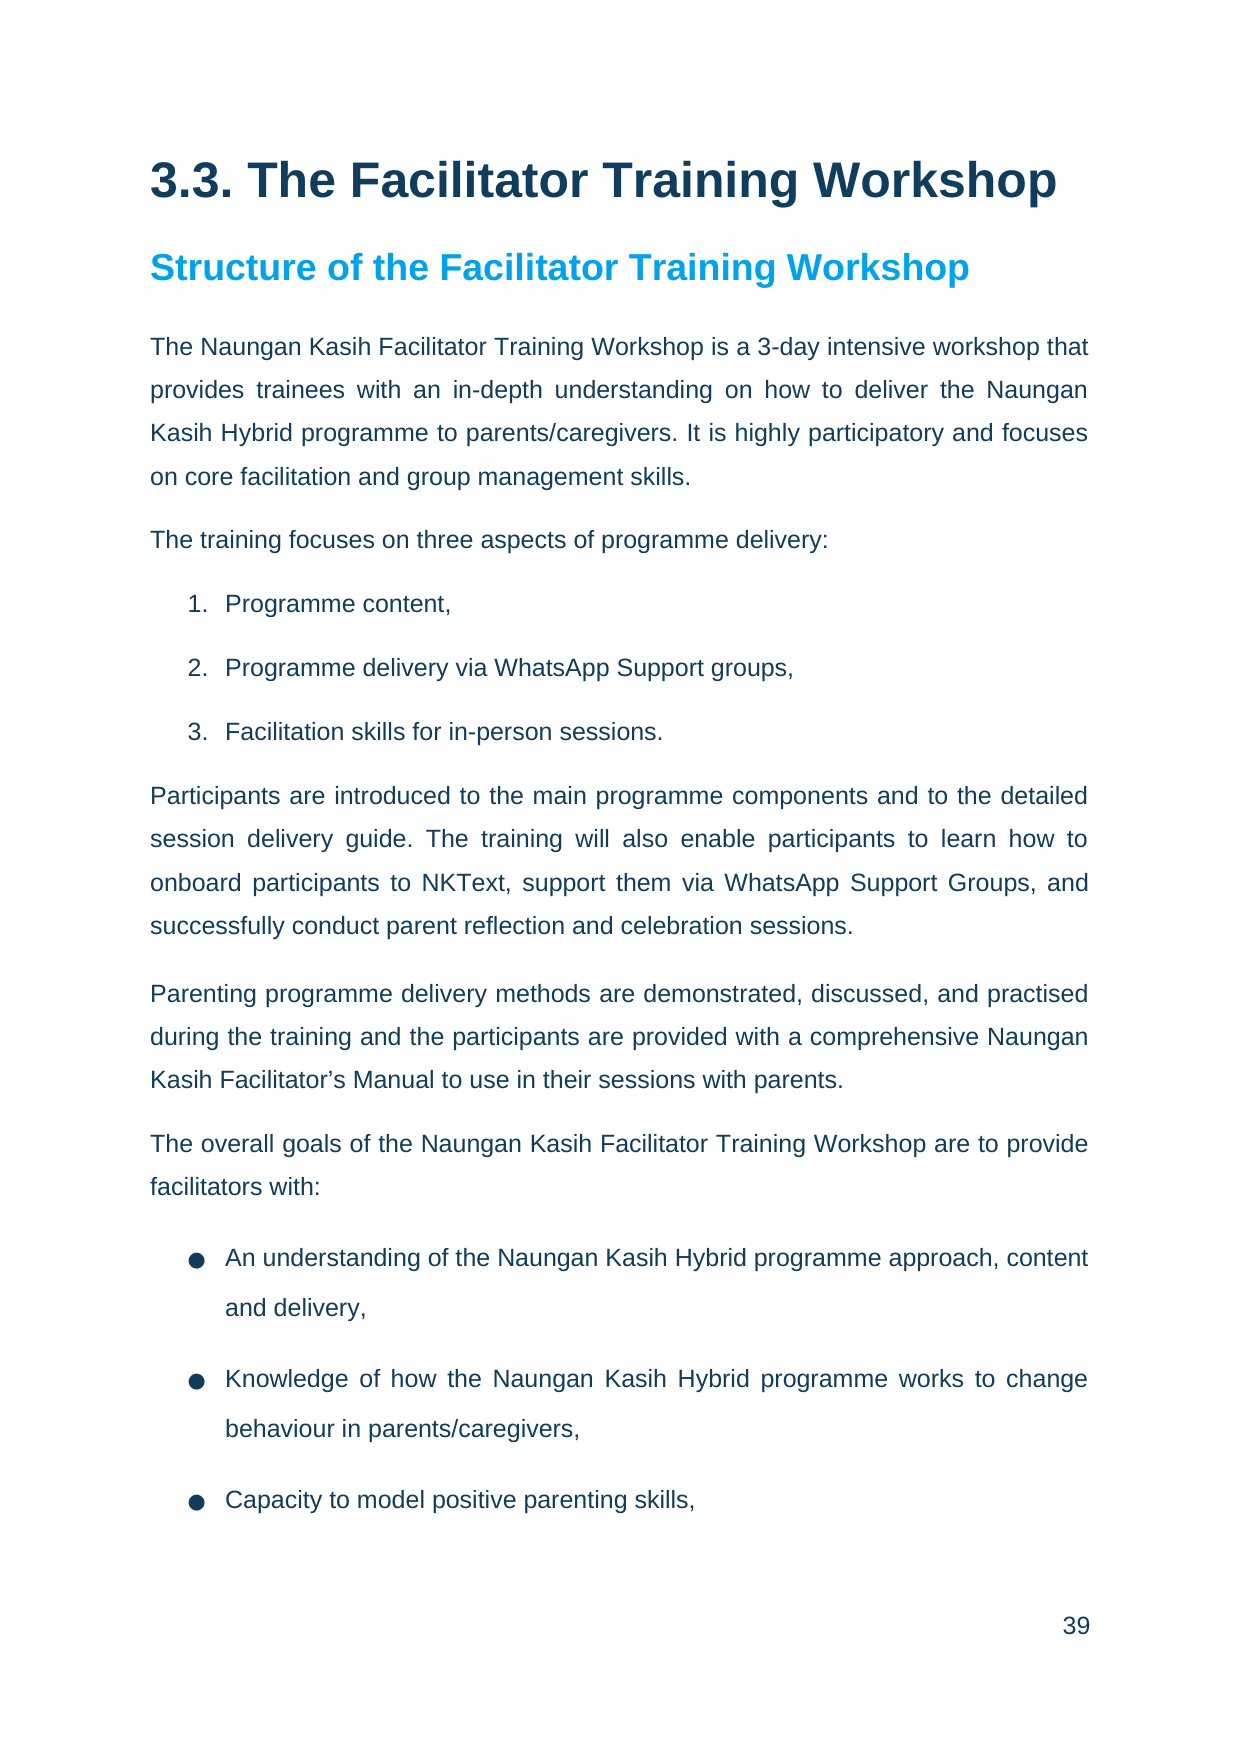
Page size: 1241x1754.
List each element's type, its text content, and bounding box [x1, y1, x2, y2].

text The Naungan Kasih Facilitator Training Workshop is a 3-day intensive workshop that provides trainees with an in-depth understanding on how to deliver the Naungan Kasih Hybrid programme to parents/caregivers. It is highly participatory and focuses on core facilitation and group management skills. [150, 332, 1090, 490]
subtitle 3.3. The Facilitator Training Workshop [150, 150, 1090, 207]
text Parenting programme delivery methods are demonstrated, discussed, and practised during the training and the participants are provided with a comprehensive Naungan Kasih Facilitator’s Manual to use in their sessions with parents. [150, 979, 1090, 1094]
list Programme delivery via WhatsApp Support groups, [187, 653, 1090, 682]
text The overall goals of the Naungan Kasih Facilitator Training Workshop are to provide facilitators with: [150, 1129, 1090, 1201]
list Capacity to model positive parenting skills, [187, 1478, 1090, 1521]
list Facilitation skills for in-person sessions. [187, 717, 1090, 746]
text The training focuses on three aspects of programme delivery: [150, 525, 1090, 554]
subtitle Structure of the Facilitator Training Workshop [150, 245, 1090, 288]
list Programme content, [187, 589, 1090, 618]
list An understanding of the Naungan Kasih Hybrid programme approach, content and delivery, [187, 1236, 1090, 1322]
list Knowledge of how the Naungan Kasih Hybrid programme works to change behaviour in parents/caregivers, [187, 1357, 1090, 1443]
text Participants are introduced to the main programme components and to the detailed session delivery guide. The training will also enable participants to learn how to onboard participants to NKText, support them via WhatsApp Support Groups, and successfully conduct parent reflection and celebration sessions. [150, 781, 1090, 939]
